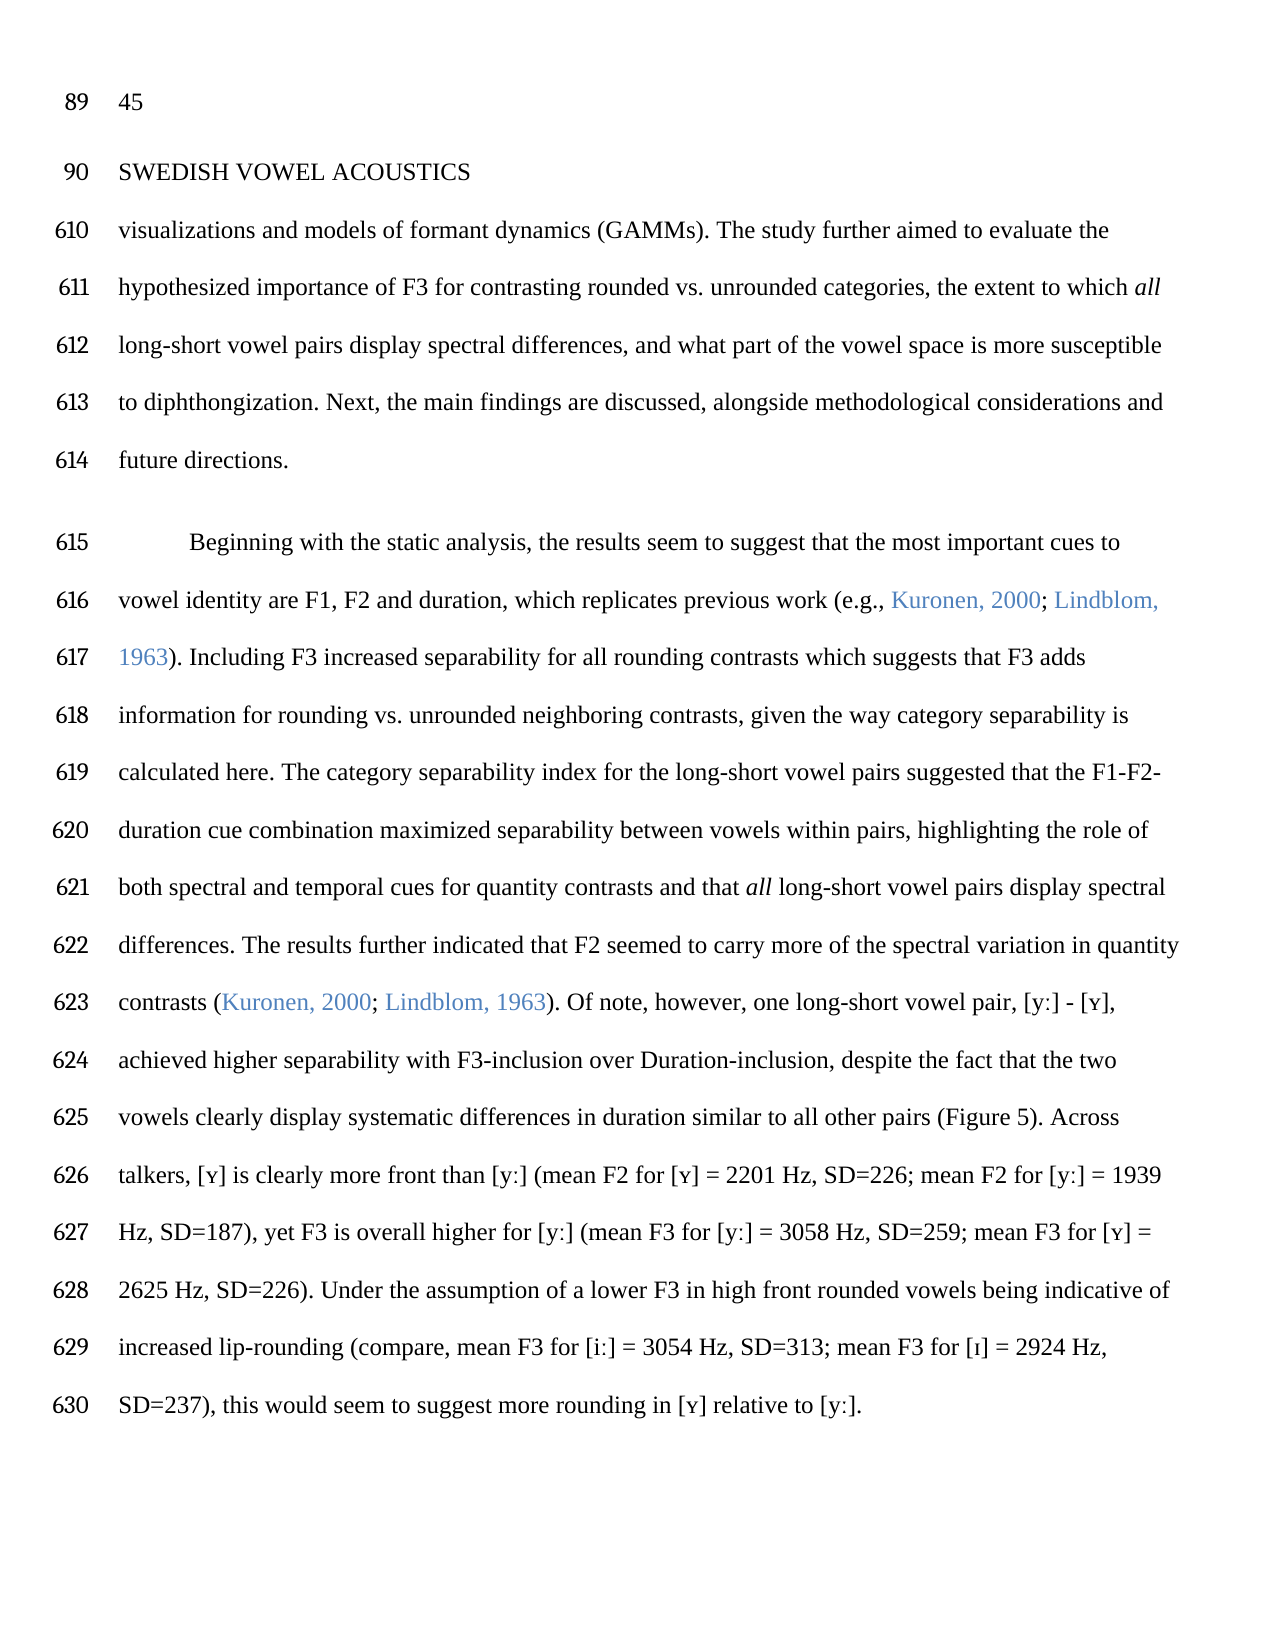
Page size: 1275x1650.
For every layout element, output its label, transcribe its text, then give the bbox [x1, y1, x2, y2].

text Beginning with the static analysis, the results seem to suggest that the most important cues to vowel identity are F1, F2 and duration, which replicates previous work (e.g., Kuronen, 2000; Lindblom, 1963). Including F3 increased separability for all rounding contrasts which suggests that F3 adds information for rounding vs. unrounded neighboring contrasts, given the way category separability is calculated here. The category separability index for the long-short vowel pairs suggested that the F1-F2-duration cue combination maximized separability between vowels within pairs, highlighting the role of both spectral and temporal cues for quantity contrasts and that all long-short vowel pairs display spectral differences. The results further indicated that F2 seemed to carry more of the spectral variation in quantity contrasts (Kuronen, 2000; Lindblom, 1963). Of note, however, one long-short vowel pair, [yː] - [ʏ], achieved higher separability with F3-inclusion over Duration-inclusion, despite the fact that the two vowels clearly display systematic differences in duration similar to all other pairs (Figure 5). Across talkers, [ʏ] is clearly more front than [yː] (mean F2 for [ʏ] = 2201 Hz, SD=226; mean F2 for [yː] = 1939 Hz, SD=187), yet F3 is overall higher for [yː] (mean F3 for [yː] = 3058 Hz, SD=259; mean F3 for [ʏ] = 2625 Hz, SD=226). Under the assumption of a lower F3 in high front rounded vowels being indicative of increased lip-rounding (compare, mean F3 for [iː] = 3054 Hz, SD=313; mean F3 for [ɪ] = 2924 Hz, SD=237), this would seem to suggest more rounding in [ʏ] relative to [yː]. [118, 527, 1181, 1419]
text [118, 215, 1181, 474]
